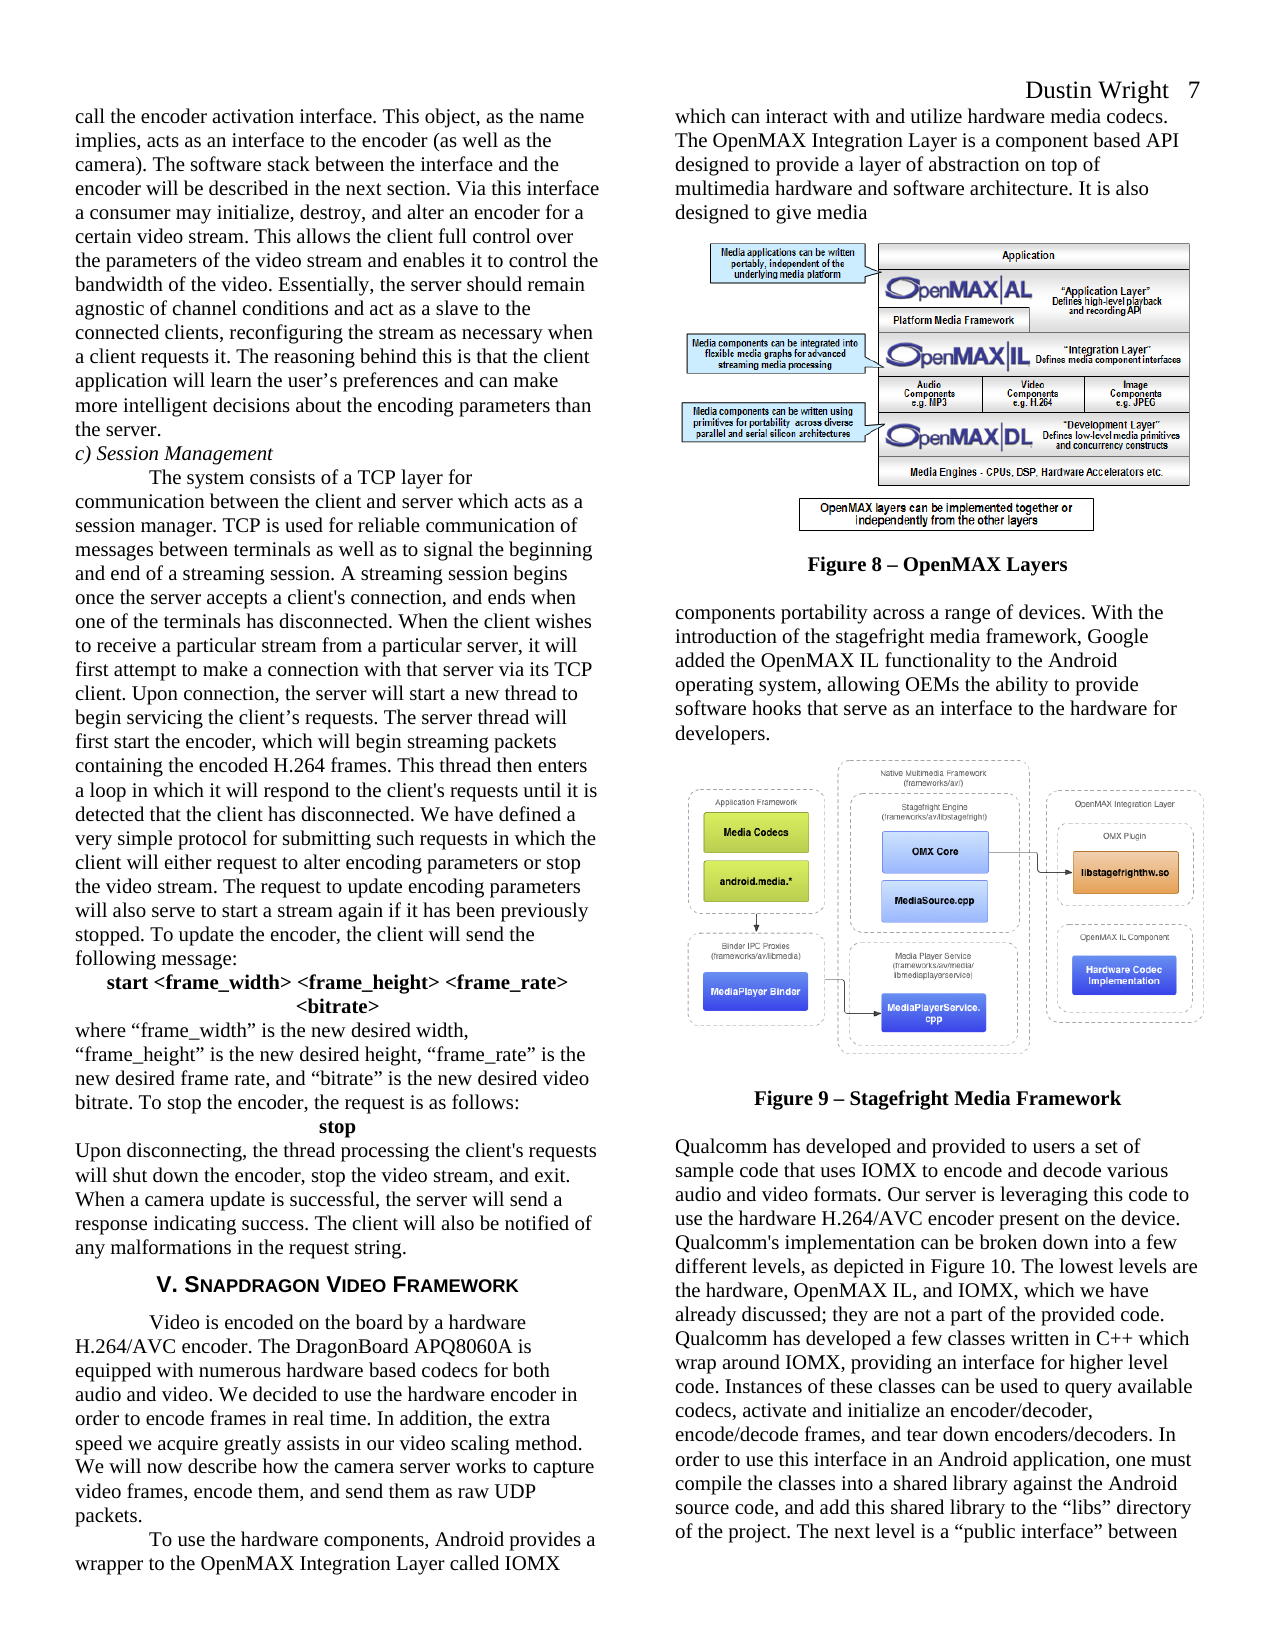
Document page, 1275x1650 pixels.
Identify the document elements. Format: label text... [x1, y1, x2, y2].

text Qualcomm has developed and provided to users a set of sample code that uses IOMX to encode and decode various audio and video formats. Our server is leveraging this code to use the hardware H.264/AVC encoder present on the device. Qualcomm's implementation can be broken down into a few different levels, as depicted in Figure 10. The lowest levels are the hardware, OpenMAX IL, and IOMX, which we have already discussed; they are not a part of the provided code. Qualcomm has developed a few classes written in C++ which wrap around IOMX, providing an interface for higher level code. Instances of these classes can be used to query available codecs, activate and initialize an encoder/decoder, encode/decode frames, and tear down encoders/decoders. In order to use this interface in an Android application, one must compile the classes into a shared library against the Android source code, and add this shared library to the “libs” directory of the project. The next level is a “public interface” between [675, 1134, 1200, 1543]
text To use the hardware components, Android provides a wrapper to the OpenMAX Integration Layer called IOMX which can interact with and utilize hardware media codecs. The OpenMAX Integration Layer is a component based API designed to provide a layer of abstraction on top of multimedia hardware and software architecture. It is also designed to give media [675, 104, 1200, 224]
text Video is encoded on the board by a hardware H.264/AVC encoder. The DragonBoard APQ8060A is equipped with numerous hardware based codecs for both audio and video. We decided to use the hardware encoder in order to encode frames in real time. In addition, the extra speed we acquire greatly assists in our video scaling method. We will now describe how the camera server works to capture video frames, encode them, and send them as raw UDP packets. [75, 1310, 600, 1527]
text stop [75, 1114, 600, 1138]
picture [677, 237, 1196, 552]
text To use the hardware components, Android provides a wrapper to the OpenMAX Integration Layer called IOMX which can interact with and utilize hardware media codecs. The OpenMAX Integration Layer is a component based API designed to provide a layer of abstraction on top of multimedia hardware and software architecture. It is also designed to give media [75, 1527, 600, 1575]
text start <frame_width> <frame_height> <frame_rate> <bitrate> [75, 970, 600, 1018]
text c) Session Management [75, 441, 600, 465]
text Figure 9 – Stagefright Media Framework [675, 1086, 1200, 1109]
text where “frame_width” is the new desired width, “frame_height” is the new desired height, “frame_rate” is the new desired frame rate, and “bitrate” is the new desired video bitrate. To stop the encoder, the request is as follows: [75, 1018, 600, 1114]
text Upon disconnecting, the thread processing the client's requests will shut down the encoder, stop the video stream, and exit. When a camera update is successful, the server will send a response indicating success. The client will also be notified of any malformations in the request string. [75, 1138, 600, 1259]
text components portability across a range of devices. With the introduction of the stagefright media framework, Google added the OpenMAX IL functionality to the Android operating system, allowing OEMs the ability to provide software hooks that serve as an interface to the hardware for developers. [675, 600, 1200, 744]
picture [678, 750, 1212, 1062]
subtitle V. Snapdragon Video Framework [75, 1271, 600, 1298]
text The system consists of a TCP layer for communication between the client and server which acts as a session manager. TCP is used for reliable communication of messages between terminals as well as to signal the beginning and end of a streaming session. A streaming session begins once the server accepts a client's connection, and ends when one of the terminals has disconnected. When the client wishes to receive a particular stream from a particular server, it will first attempt to make a connection with that server via its TCP client. Upon connection, the server will start a new thread to begin servicing the client’s requests. The server thread will first start the encoder, which will begin streaming packets containing the encoded H.264 frames. This thread then enters a loop in which it will respond to the client's requests until it is detected that the client has disconnected. We have defined a very simple protocol for submitting such requests in which the client will either request to alter encoding parameters or stop the video stream. The request to update encoding parameters will also serve to start a stream again if it has been previously stopped. To update the encoder, the client will send the following message: [75, 465, 600, 970]
